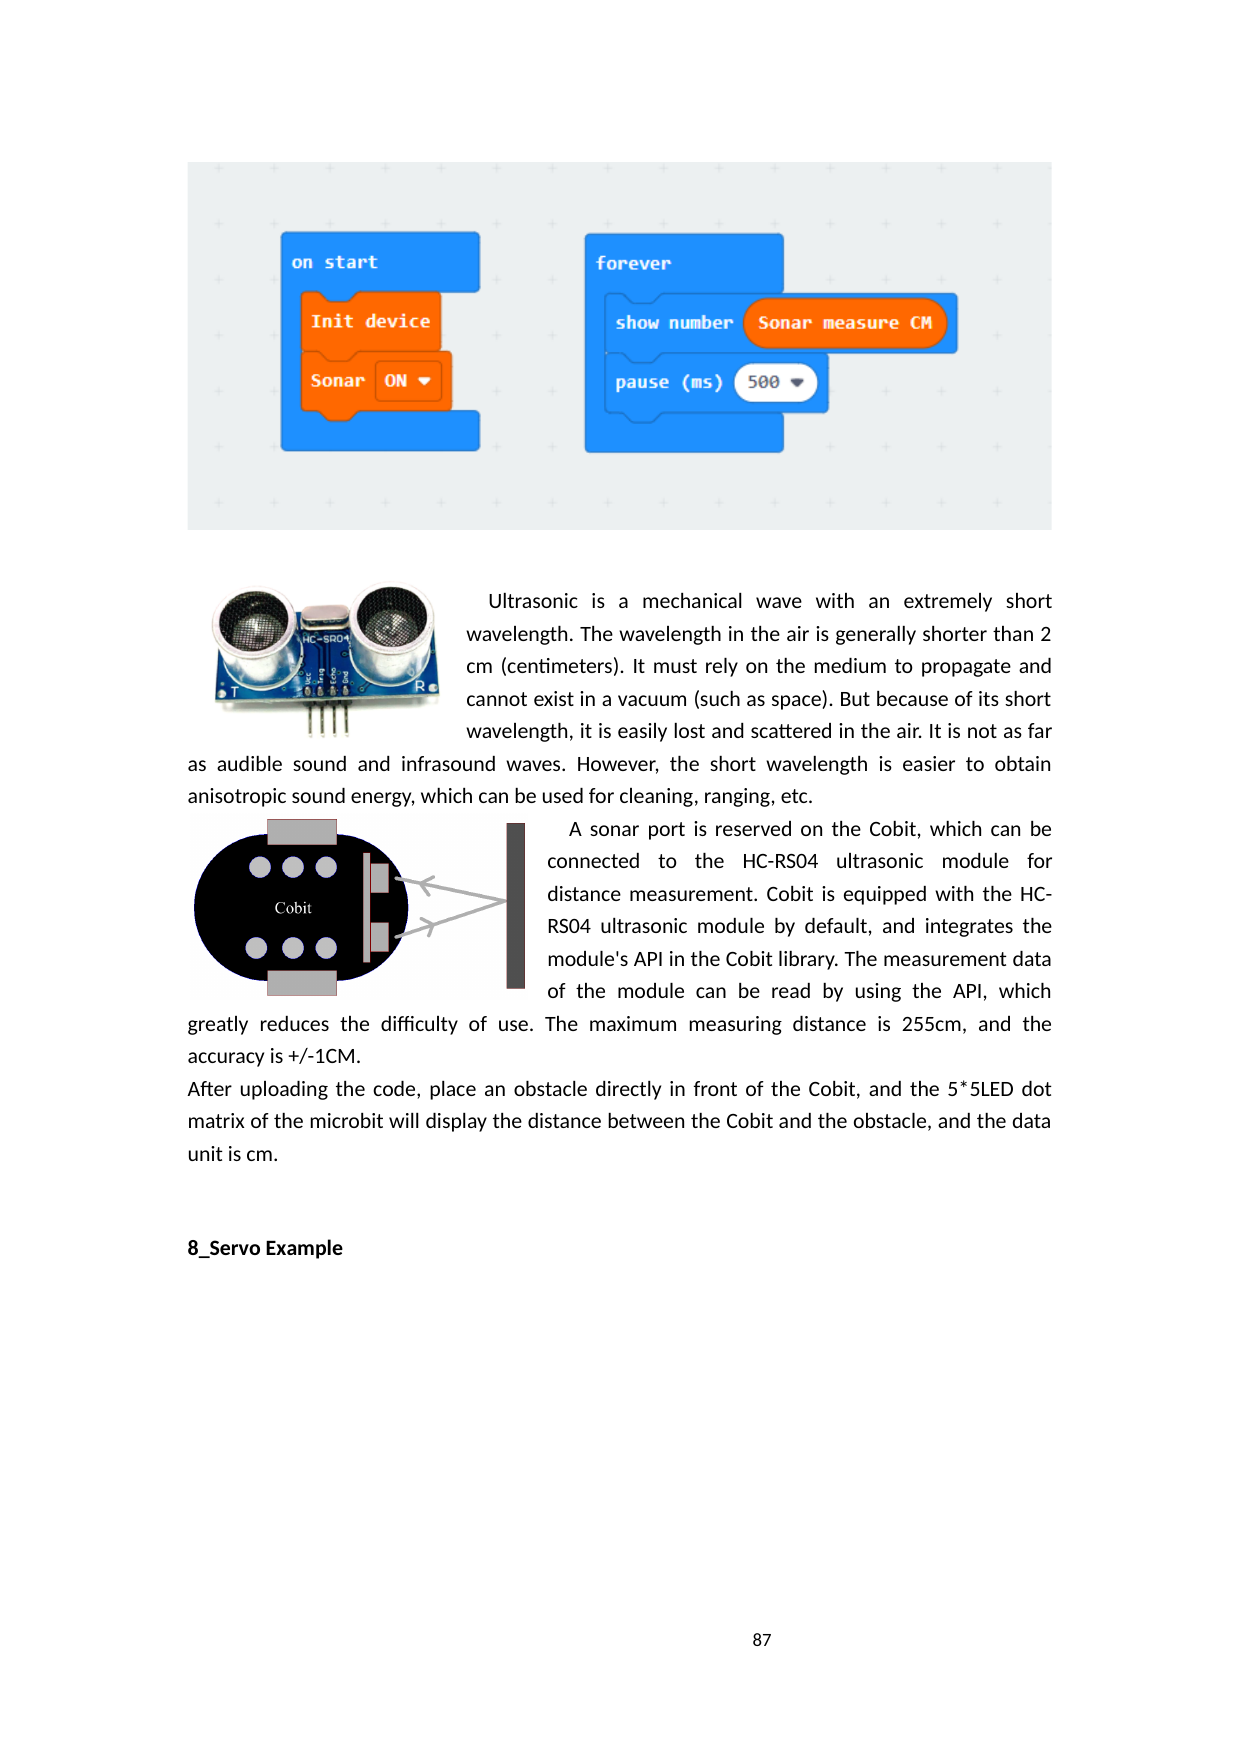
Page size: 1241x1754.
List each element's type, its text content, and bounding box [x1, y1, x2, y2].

text Ultrasonic is a mechanical wave with an extremely short wavelength. The wavelength in the air is generally shorter than 2 cm (centimeters). It must rely on the medium to propagate and cannot exist in a vacuum (such as space). But because of its short wavelength, it is easily lost and scattered in the air. It is not as far as audible sound and infrasound waves. However, the short wavelength is easier to obtain anisotropic sound energy, which can be used for cleaning, ranging, etc. [187, 584, 1053, 812]
picture [187, 162, 1052, 530]
picture [205, 576, 448, 742]
subtitle 8_Servo Example [187, 1231, 1053, 1264]
picture [190, 813, 529, 1000]
text After uploading the code, place an obstacle directly in front of the Cobit, and the 5*5LED dot matrix of the microbit will display the distance between the Cobit and the obstacle, and the data unit is cm. [187, 1072, 1053, 1169]
